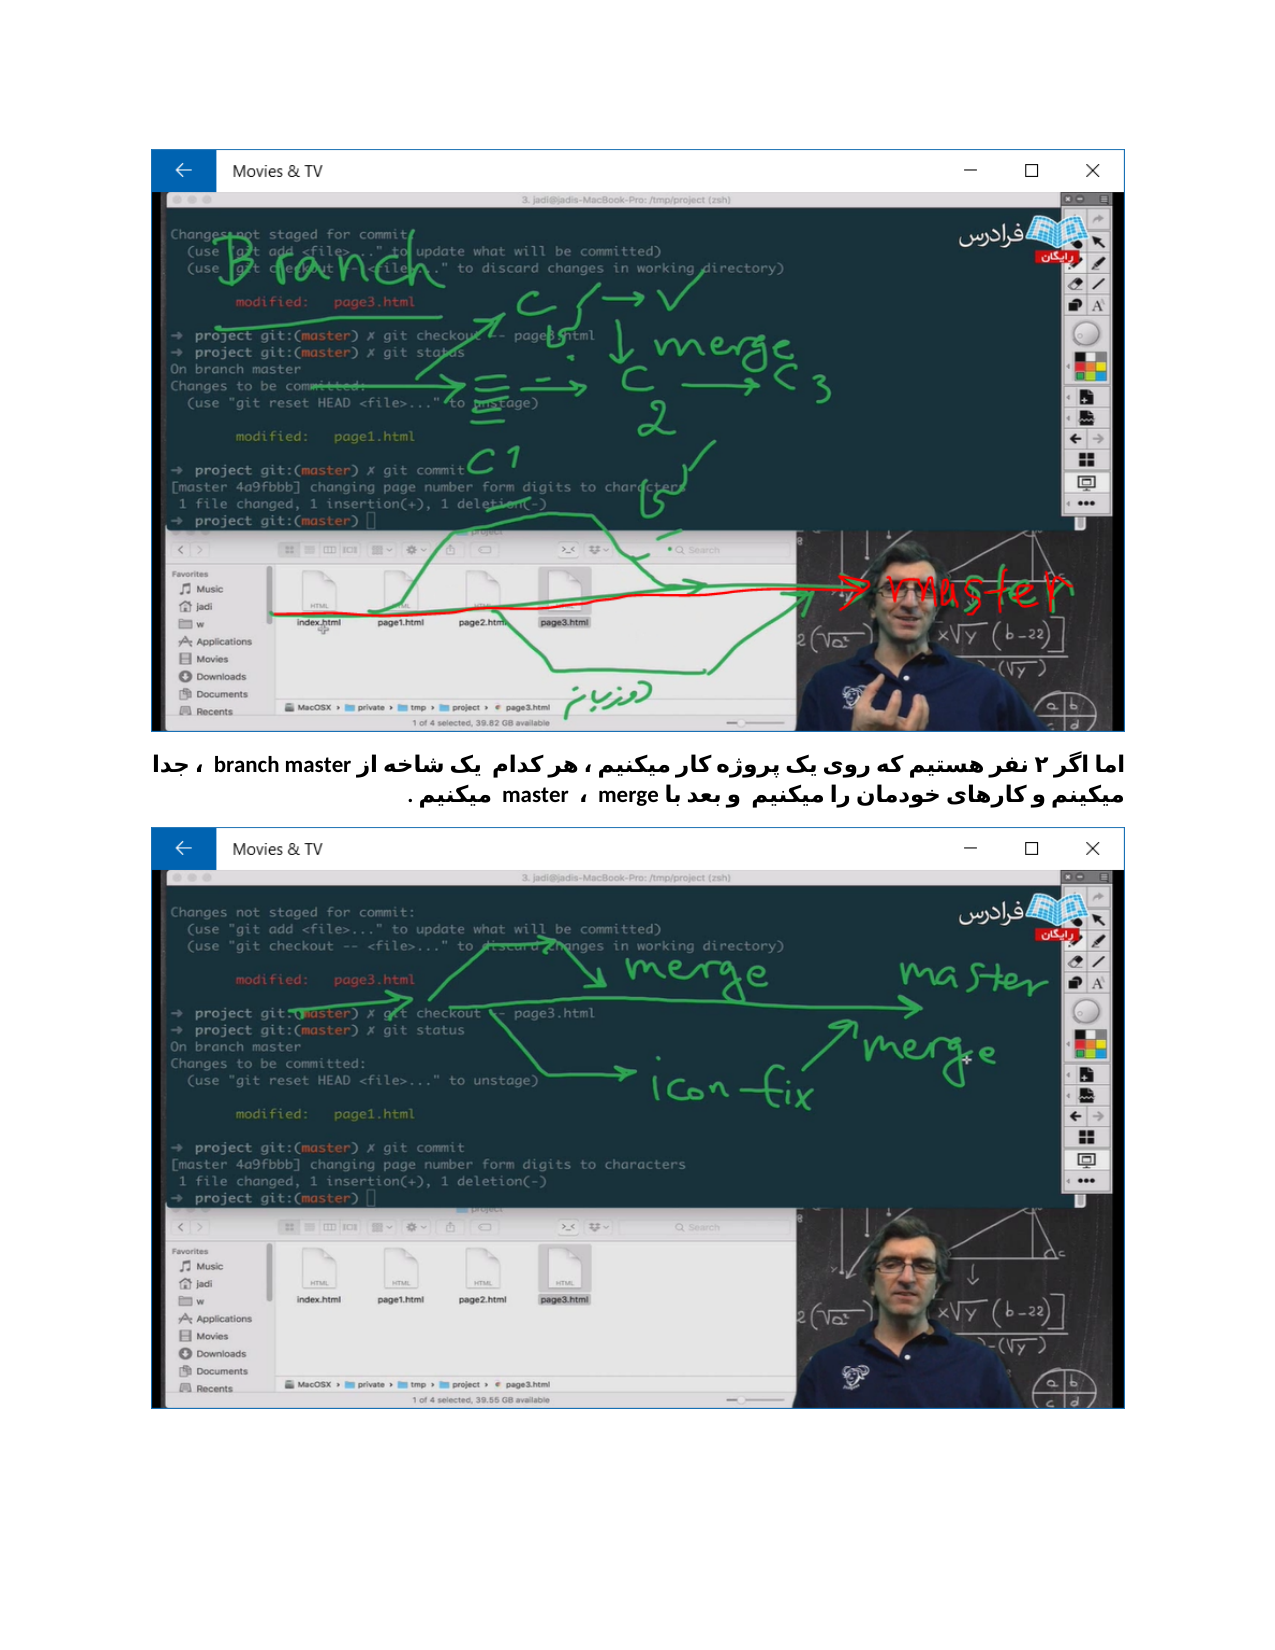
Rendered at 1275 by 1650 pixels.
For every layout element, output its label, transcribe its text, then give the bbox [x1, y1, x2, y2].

picture [151, 827, 1125, 1409]
text اما اگر ۲ نفر هستیم که روی یک پروژه کار میکنیم ، هر کدام یک شاخه از branch master ، جدا میکینم و کارهای خودمان را میکنیم و بعد با master ، merge میکنیم . [150, 750, 1125, 808]
picture [151, 149, 1125, 732]
